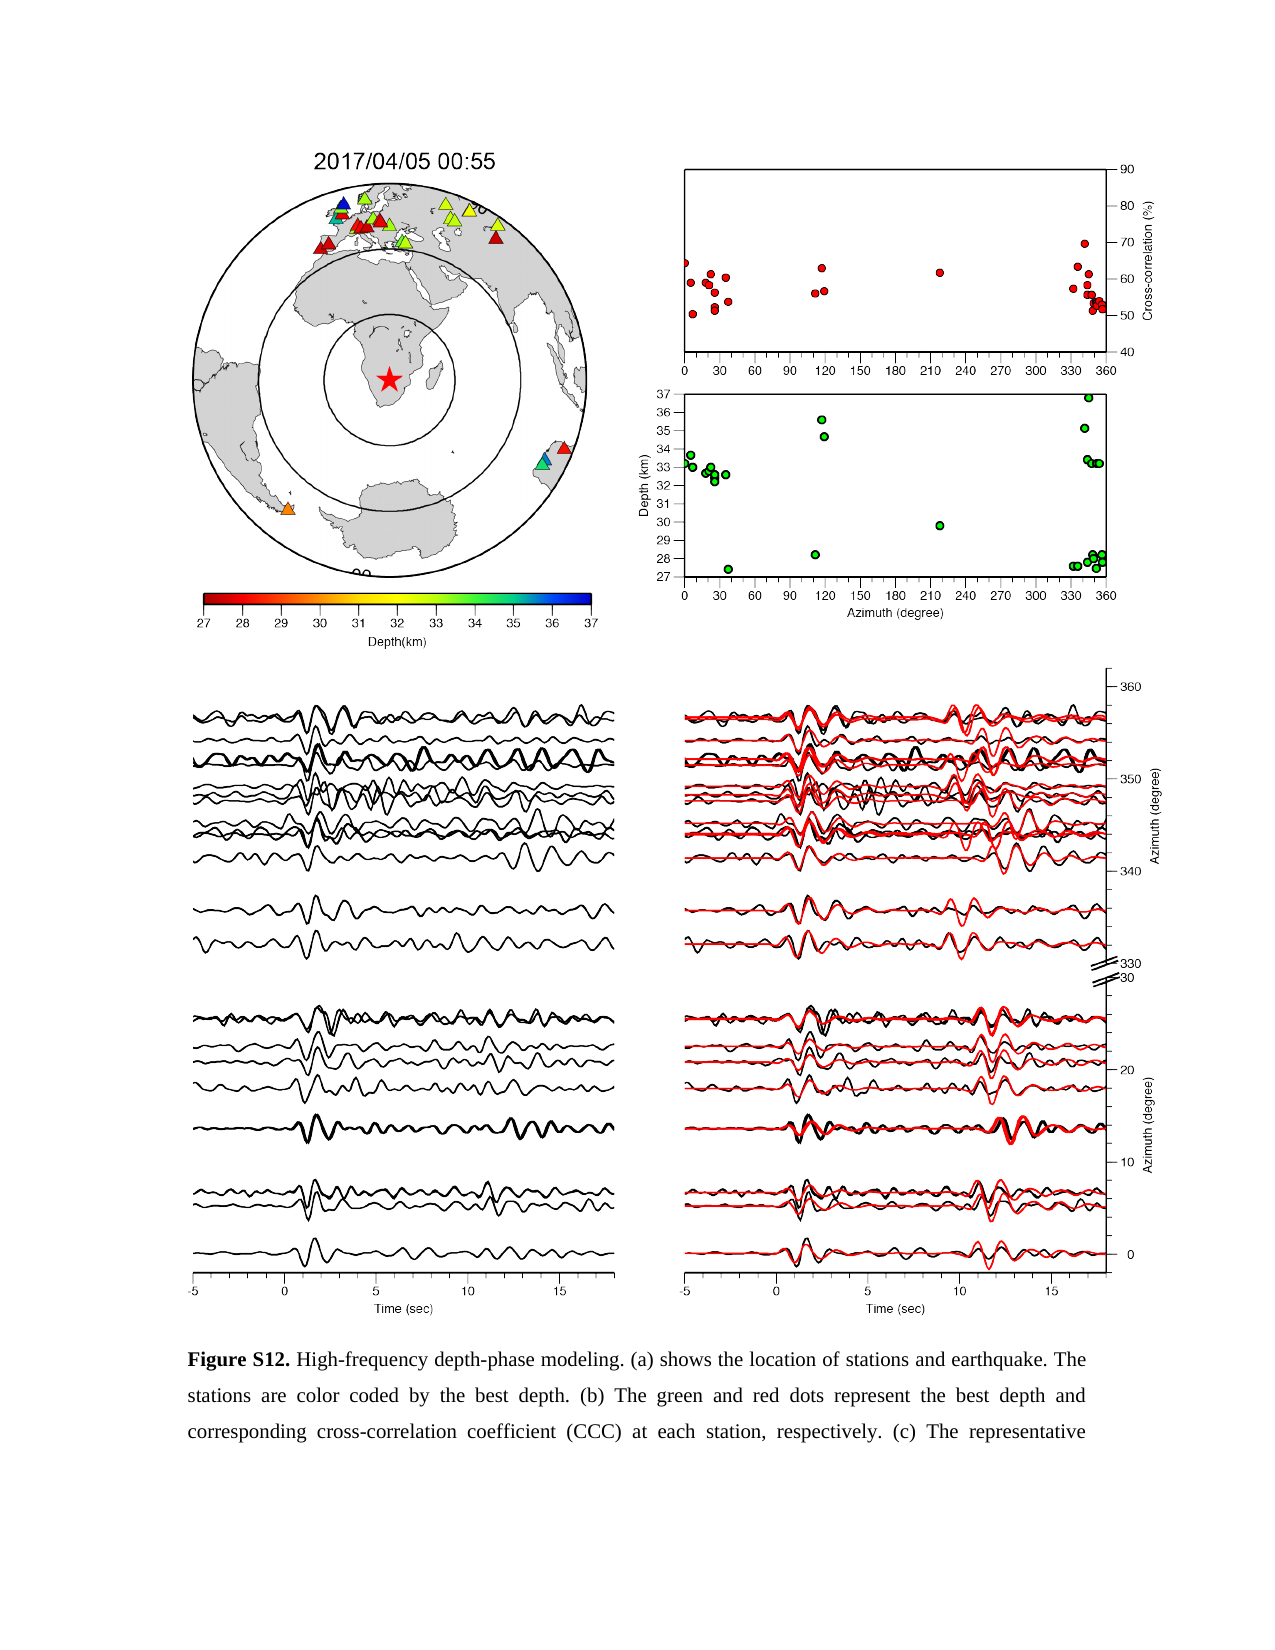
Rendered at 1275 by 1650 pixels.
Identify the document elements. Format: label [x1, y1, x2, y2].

picture [187, 150, 1165, 1319]
text [187, 1347, 1087, 1443]
